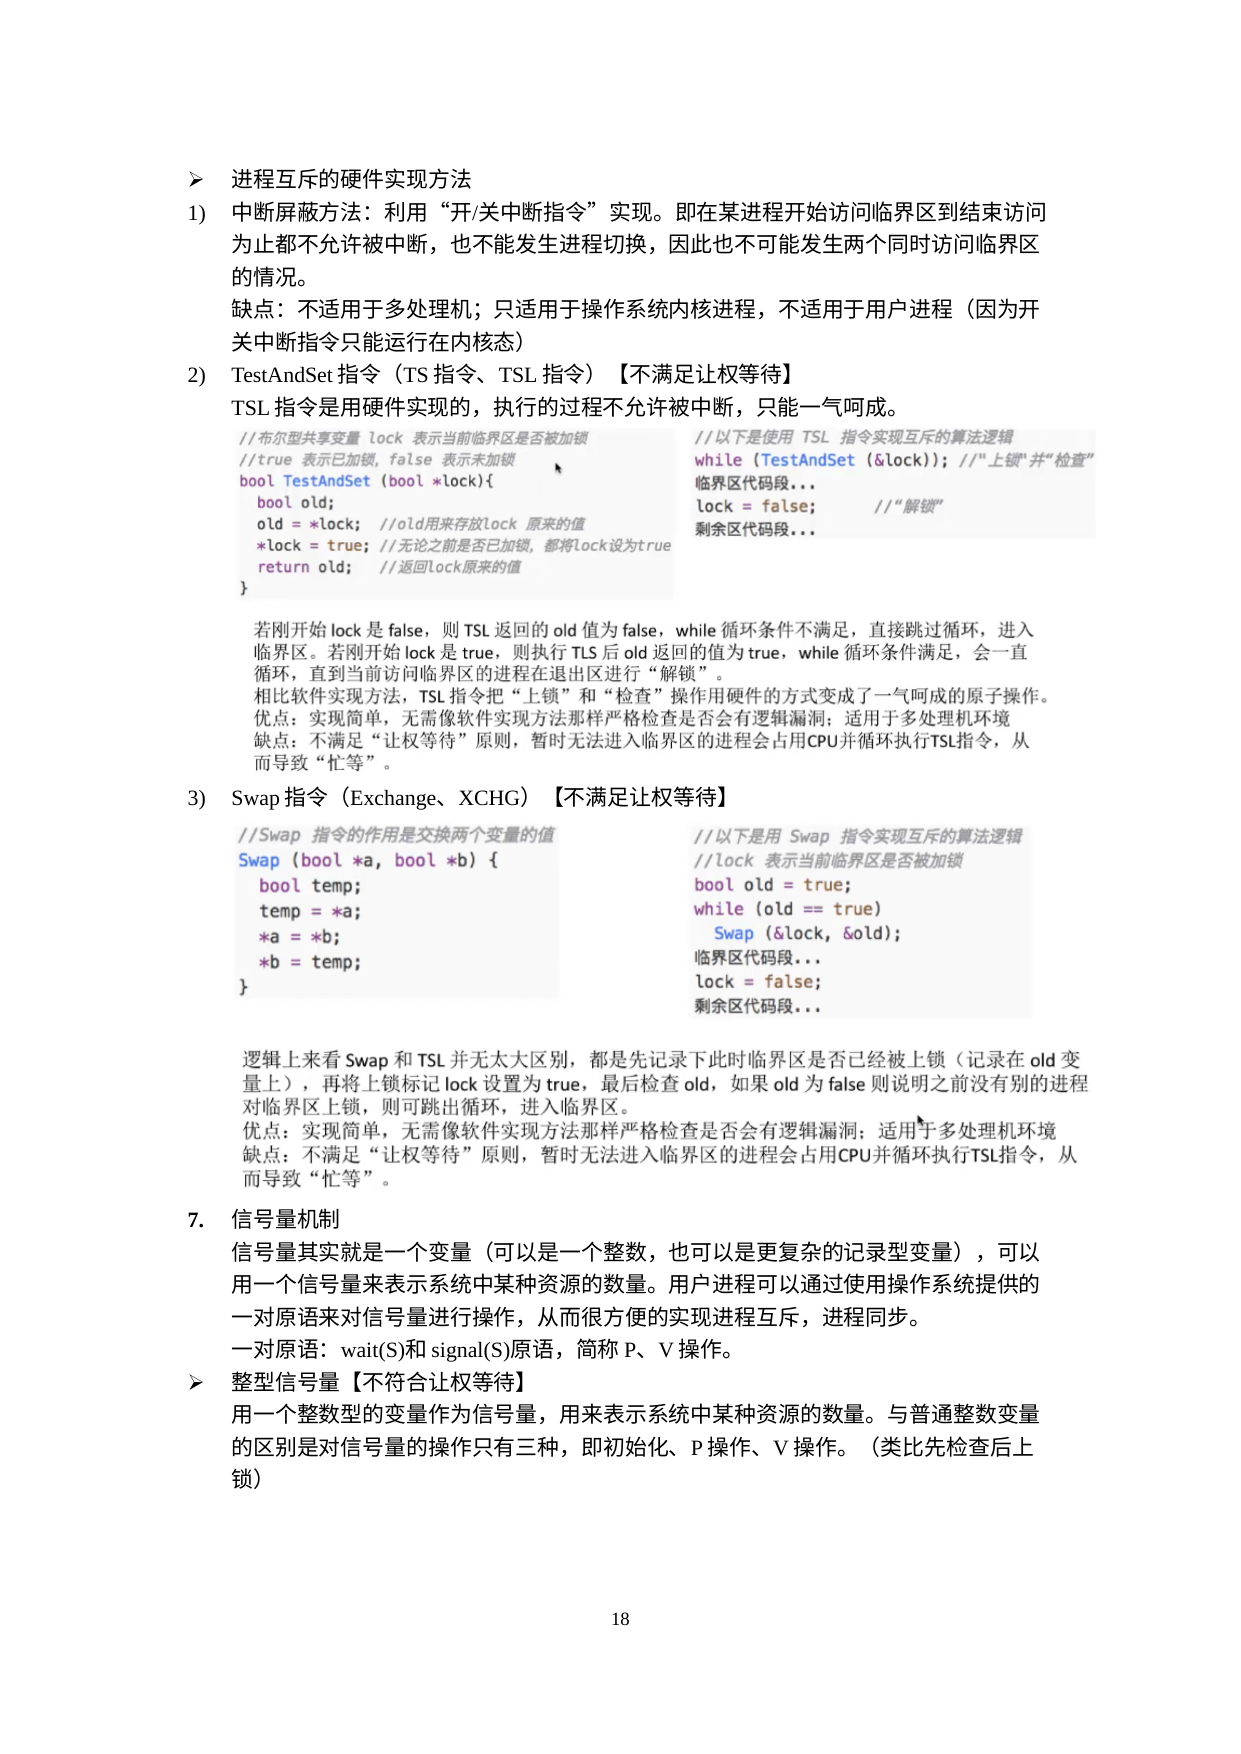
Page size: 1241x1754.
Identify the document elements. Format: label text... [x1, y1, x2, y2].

list 信号量机制 [187, 1202, 1053, 1234]
picture [231, 821, 1097, 1193]
list 缺点：不适用于多处理机；只适用于操作系统内核进程，不适用于用户进程（因为开关中断指令只能运行在内核态） [231, 292, 1053, 357]
list 进程互斥的硬件实现方法 [187, 162, 1053, 194]
text 一对原语：wait(S)和signal(S)原语，简称P、V操作。 [187, 1332, 1053, 1364]
list TestAndSet指令（TS指令、TSL指令）【不满足让权等待】 [187, 357, 1053, 389]
list 整型信号量【不符合让权等待】 [187, 1364, 1053, 1397]
list 信号量其实就是一个变量（可以是一个整数，也可以是更复杂的记录型变量），可以用一个信号量来表示系统中某种资源的数量。用户进程可以通过使用操作系统提供的一对原语来对信号量进行操作，从而很方便的实现进程互斥，进程同步。 [231, 1234, 1053, 1332]
list 用一个整数型的变量作为信号量，用来表示系统中某种资源的数量。与普通整数变量的区别是对信号量的操作只有三种，即初始化、P操作、V操作。（类比先检查后上锁） [231, 1397, 1053, 1494]
list TSL指令是用硬件实现的，执行的过程不允许被中断，只能一气呵成。 [231, 389, 1053, 422]
picture [231, 426, 1097, 776]
list Swap指令（Exchange、XCHG）【不满足让权等待】 [187, 779, 1053, 812]
list 中断屏蔽方法：利用“开/关中断指令”实现。即在某进程开始访问临界区到结束访问为止都不允许被中断，也不能发生进程切换，因此也不可能发生两个同时访问临界区的情况。 [187, 194, 1053, 292]
